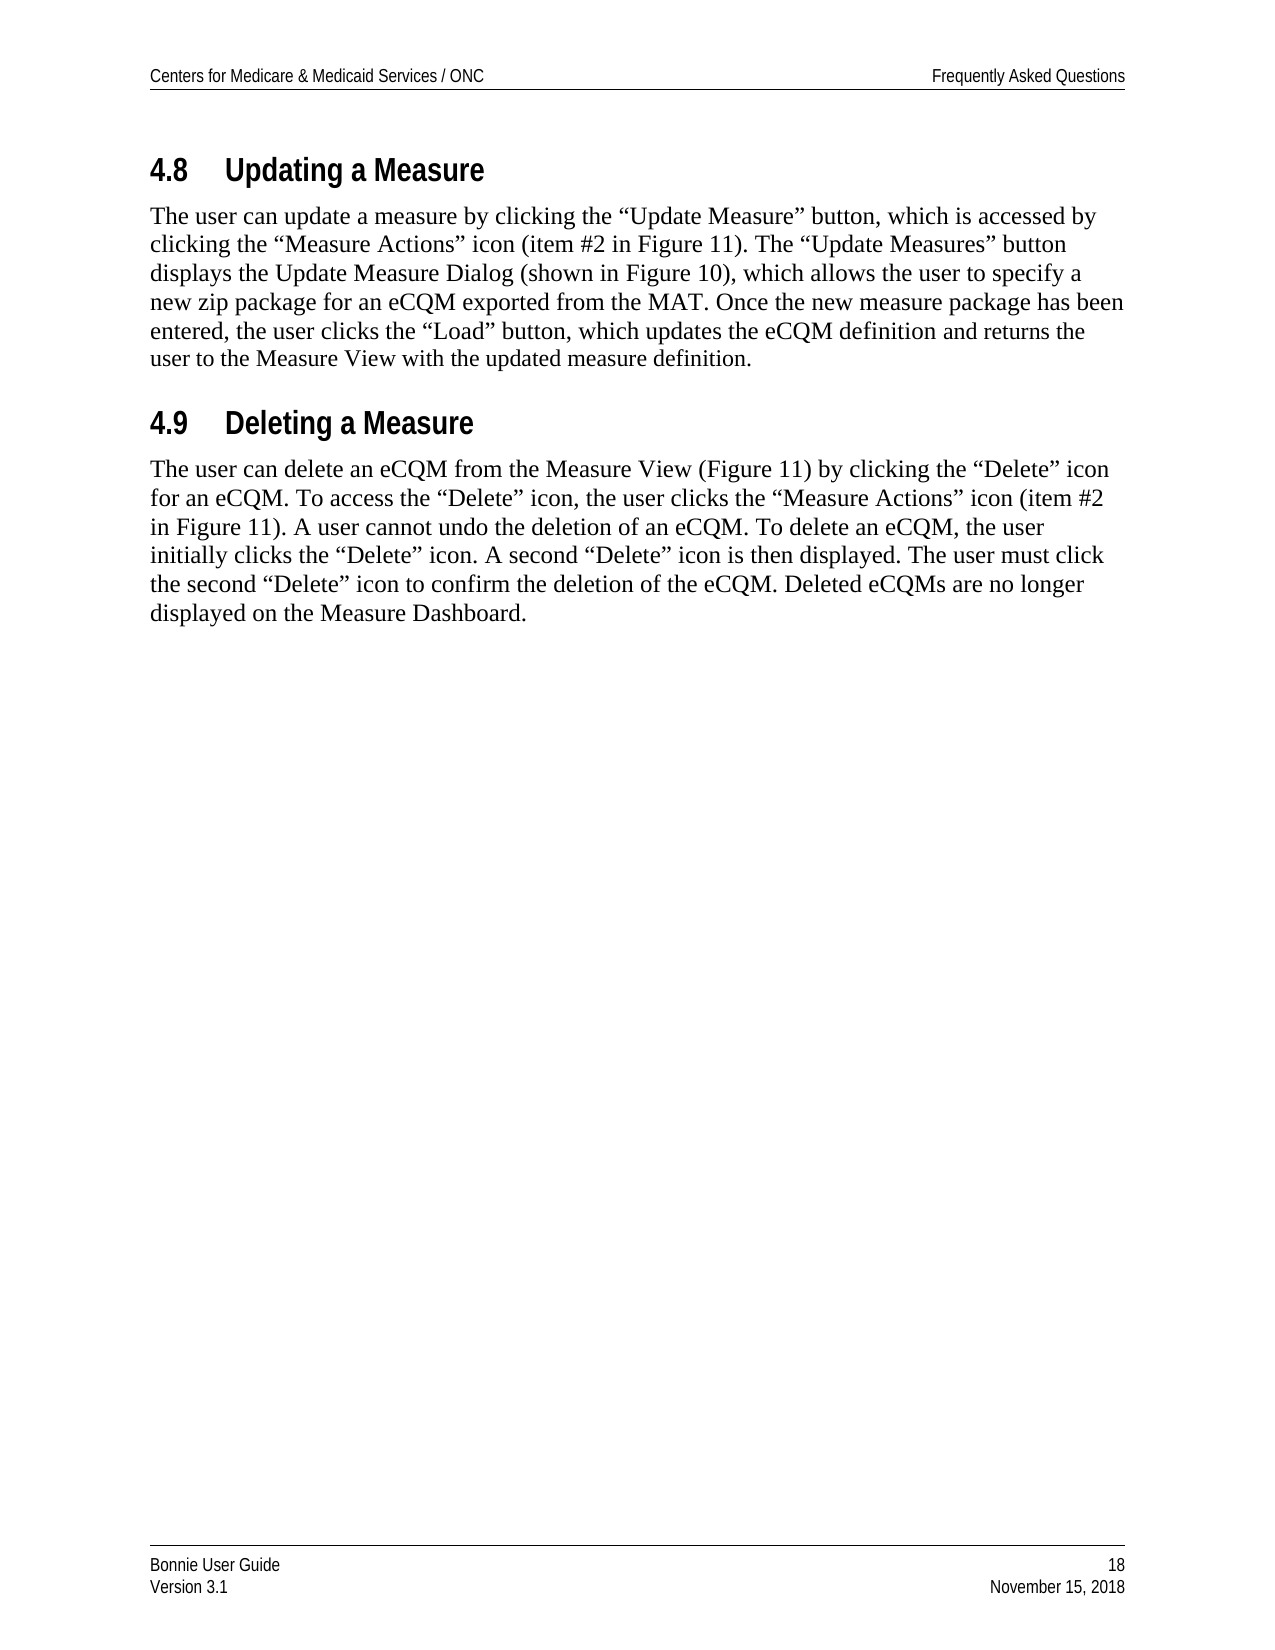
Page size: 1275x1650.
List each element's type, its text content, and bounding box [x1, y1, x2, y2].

text The user can delete an eCQM from the Measure View (Figure 11) by clicking the “Delete” icon for an eCQM. To access the “Delete” icon, the user clicks the “Measure Actions” icon (item #2 in Figure 11). A user cannot undo the deletion of an eCQM. To delete an eCQM, the user initially clicks the “Delete” icon. A second “Delete” icon is then displayed. The user must click the second “Delete” icon to confirm the deletion of the eCQM. Deleted eCQMs are no longer displayed on the Measure Dashboard. [150, 454, 1125, 627]
text The user can update a measure by clicking the “Update Measure” button, which is accessed by clicking the “Measure Actions” icon (item #2 in Figure 11). The “Update Measures” button displays the Update Measure Dialog (shown in Figure 10), which allows the user to specify a new zip package for an eCQM exported from the MAT. Once the new measure package has been entered, the user clicks the “Load” button, which updates the eCQM definition and returns the user to the Measure View with the updated measure definition. [150, 201, 1125, 372]
subtitle Deleting a Measure [150, 403, 1125, 442]
subtitle Updating a Measure [150, 150, 1125, 188]
